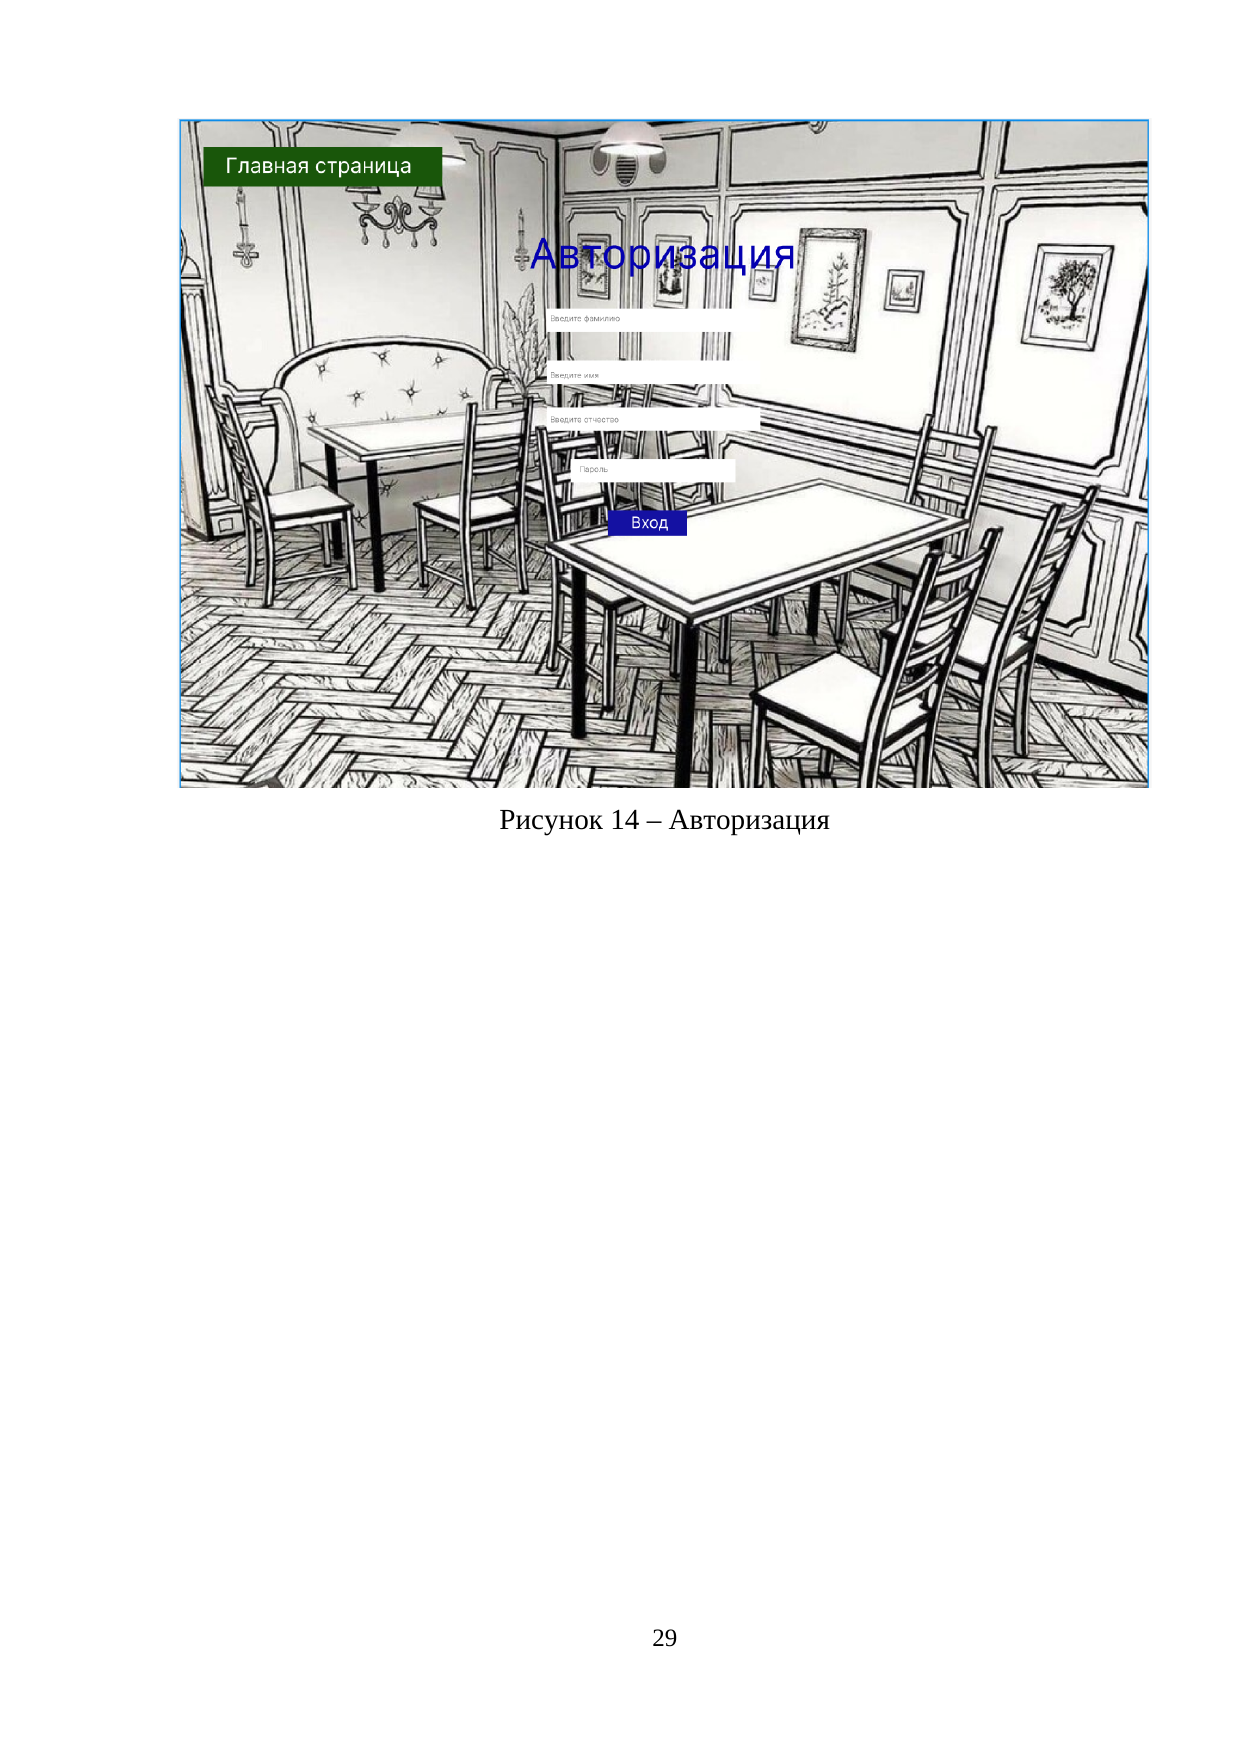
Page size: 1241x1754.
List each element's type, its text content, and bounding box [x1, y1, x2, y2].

picture [177, 118, 1152, 788]
text Рисунок 14 – Авторизация [177, 802, 1152, 836]
